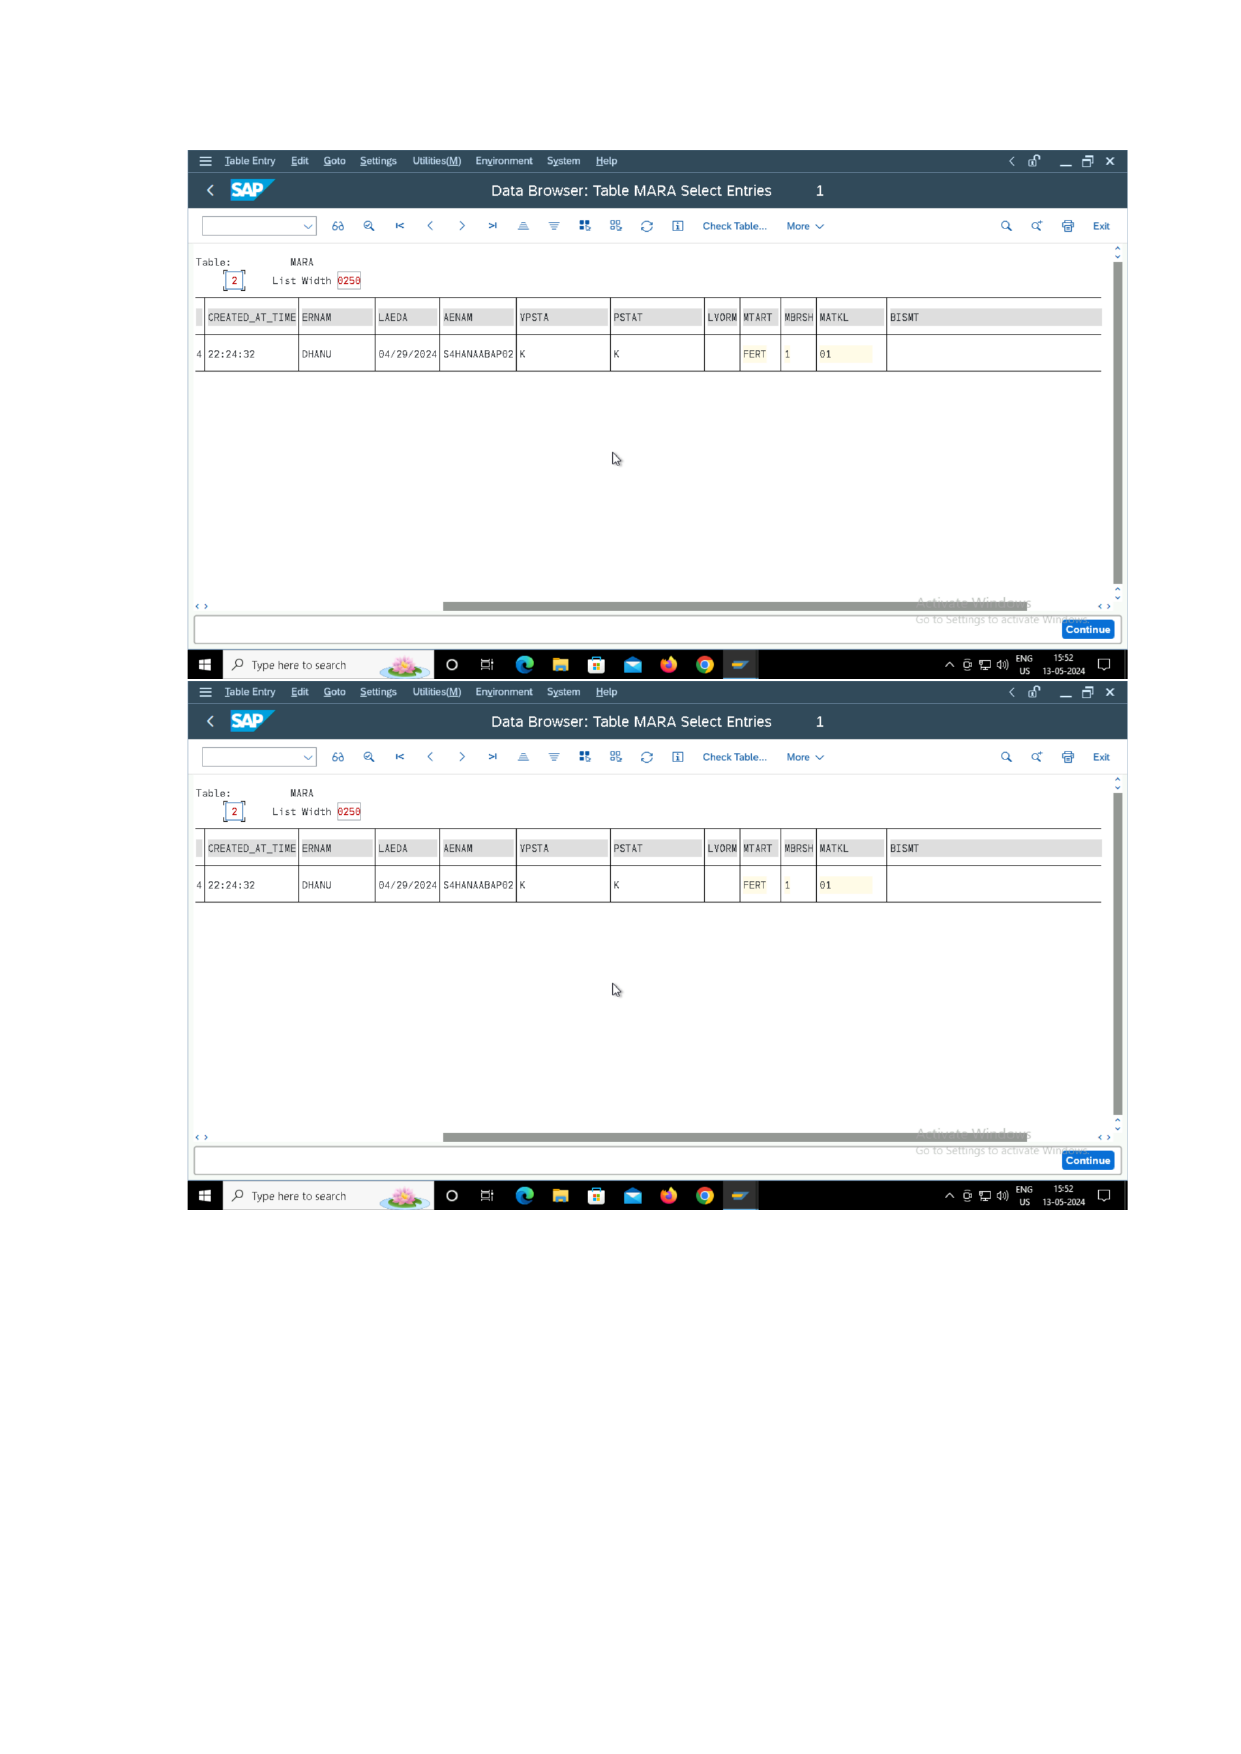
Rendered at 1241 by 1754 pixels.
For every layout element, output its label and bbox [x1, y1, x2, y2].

picture [187, 681, 1128, 1210]
picture [187, 150, 1128, 679]
